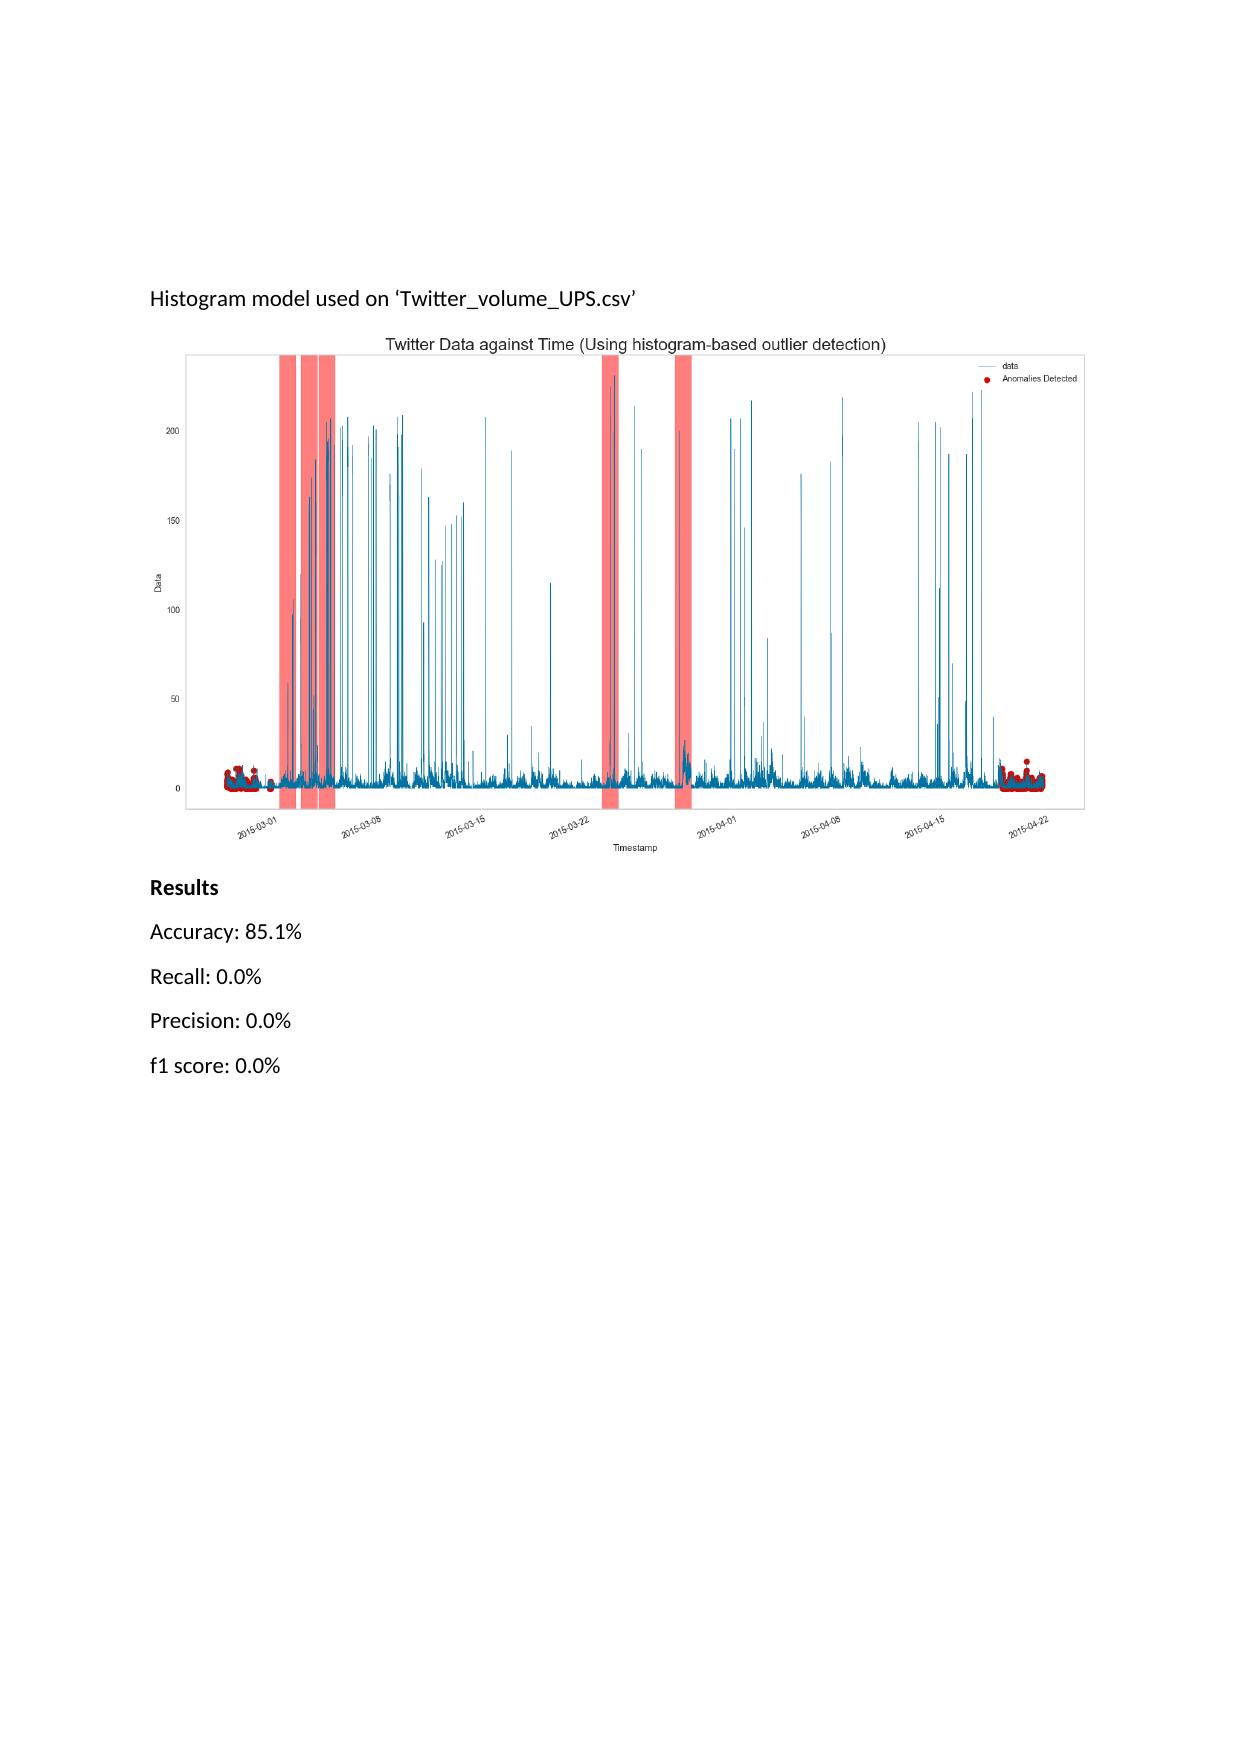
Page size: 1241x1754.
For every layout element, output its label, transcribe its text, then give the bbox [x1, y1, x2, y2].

text f1 score: 0.0% [150, 1051, 1090, 1079]
picture [150, 331, 1091, 856]
text Accuracy: 85.1% [150, 917, 1090, 945]
text Precision: 0.0% [150, 1007, 1090, 1035]
text Histogram model used on ‘Twitter_volume_UPS.csv’ [150, 284, 1090, 312]
text Results [150, 873, 1090, 901]
text Recall: 0.0% [150, 962, 1090, 990]
